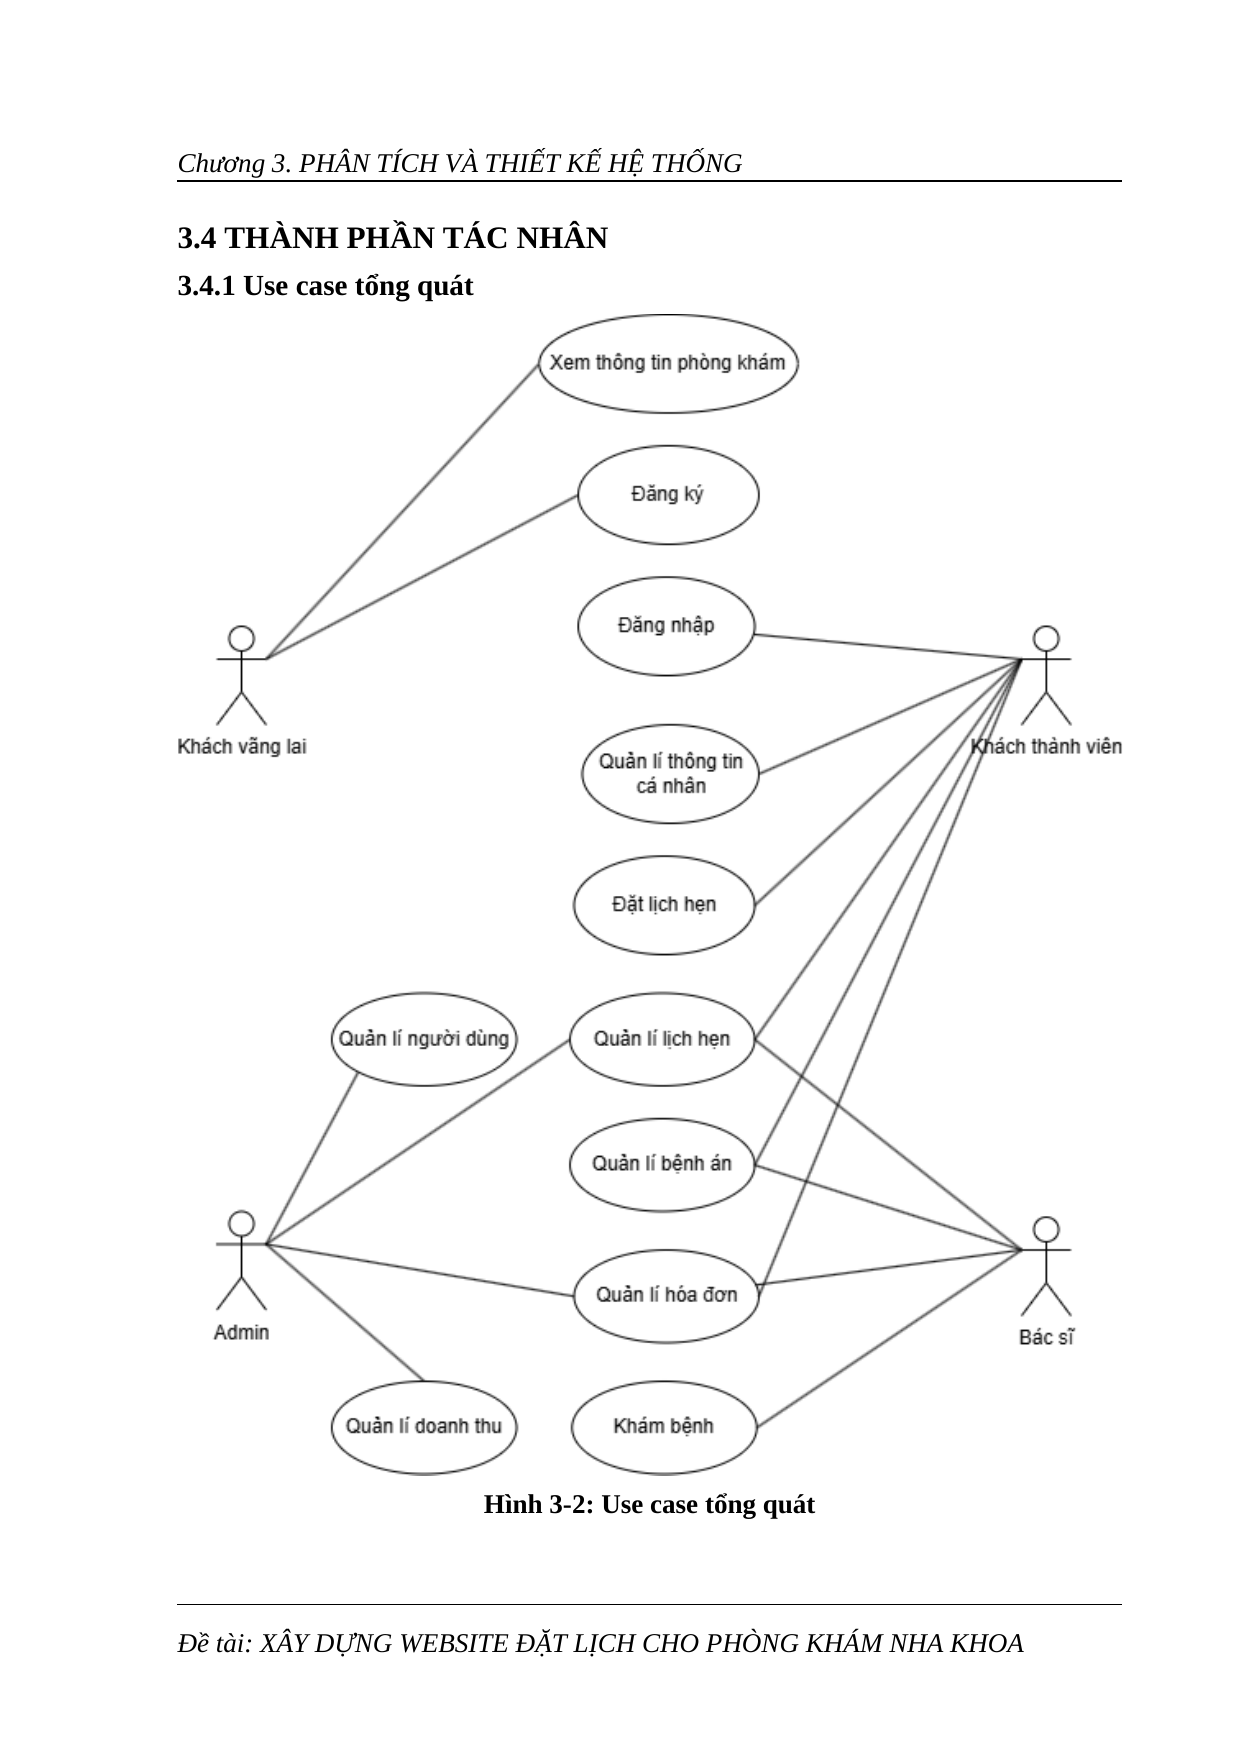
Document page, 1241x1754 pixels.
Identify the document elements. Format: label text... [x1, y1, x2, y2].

text 3.4 THÀNH PHẦN TÁC NHÂN [177, 220, 1122, 256]
text Hình 3-2: Use case tổng quát [177, 1488, 1122, 1519]
text 3.4.1 Use case tổng quát [177, 268, 1122, 302]
picture [177, 314, 1123, 1476]
